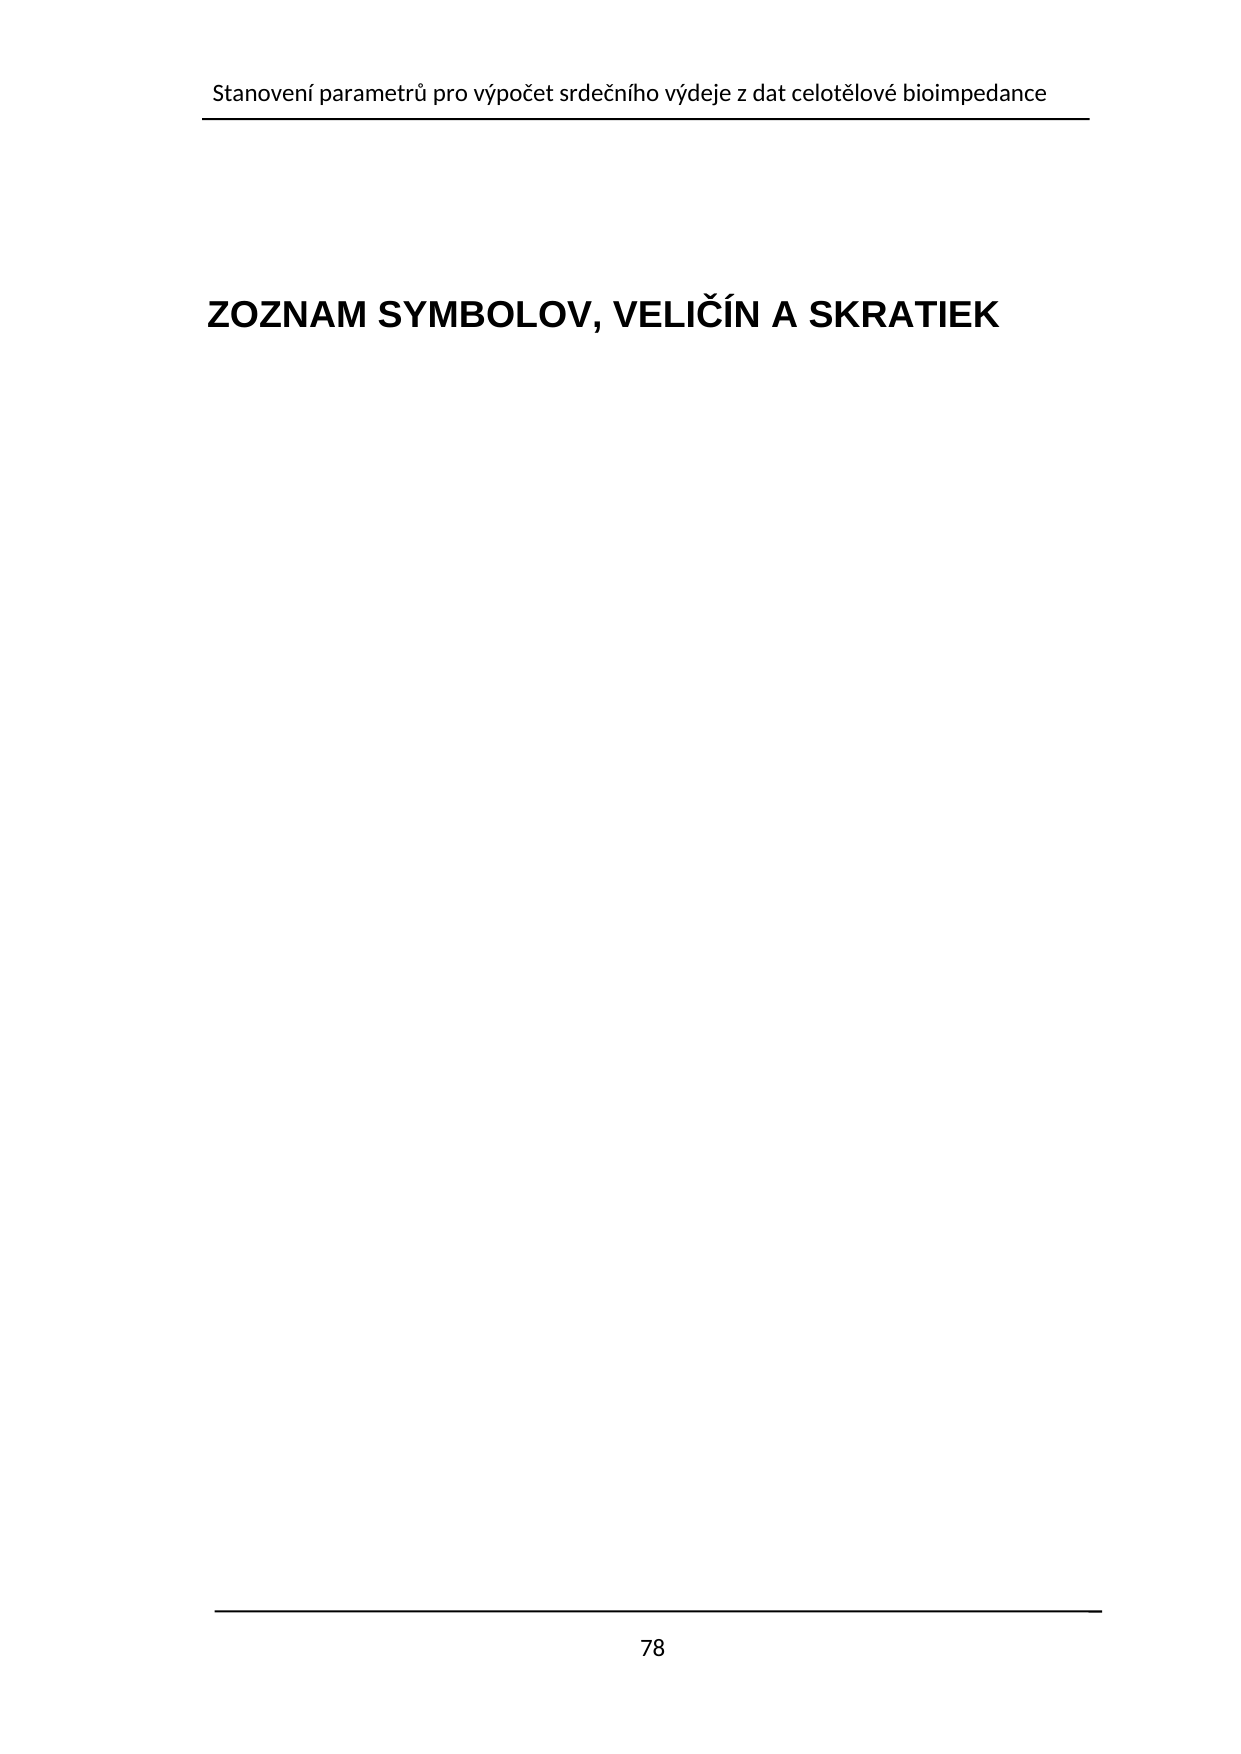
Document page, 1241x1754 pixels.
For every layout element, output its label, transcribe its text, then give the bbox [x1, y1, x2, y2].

subtitle ZOZNAM SYMBOLOV, VELIČÍN A SKRATIEK [207, 292, 1092, 335]
